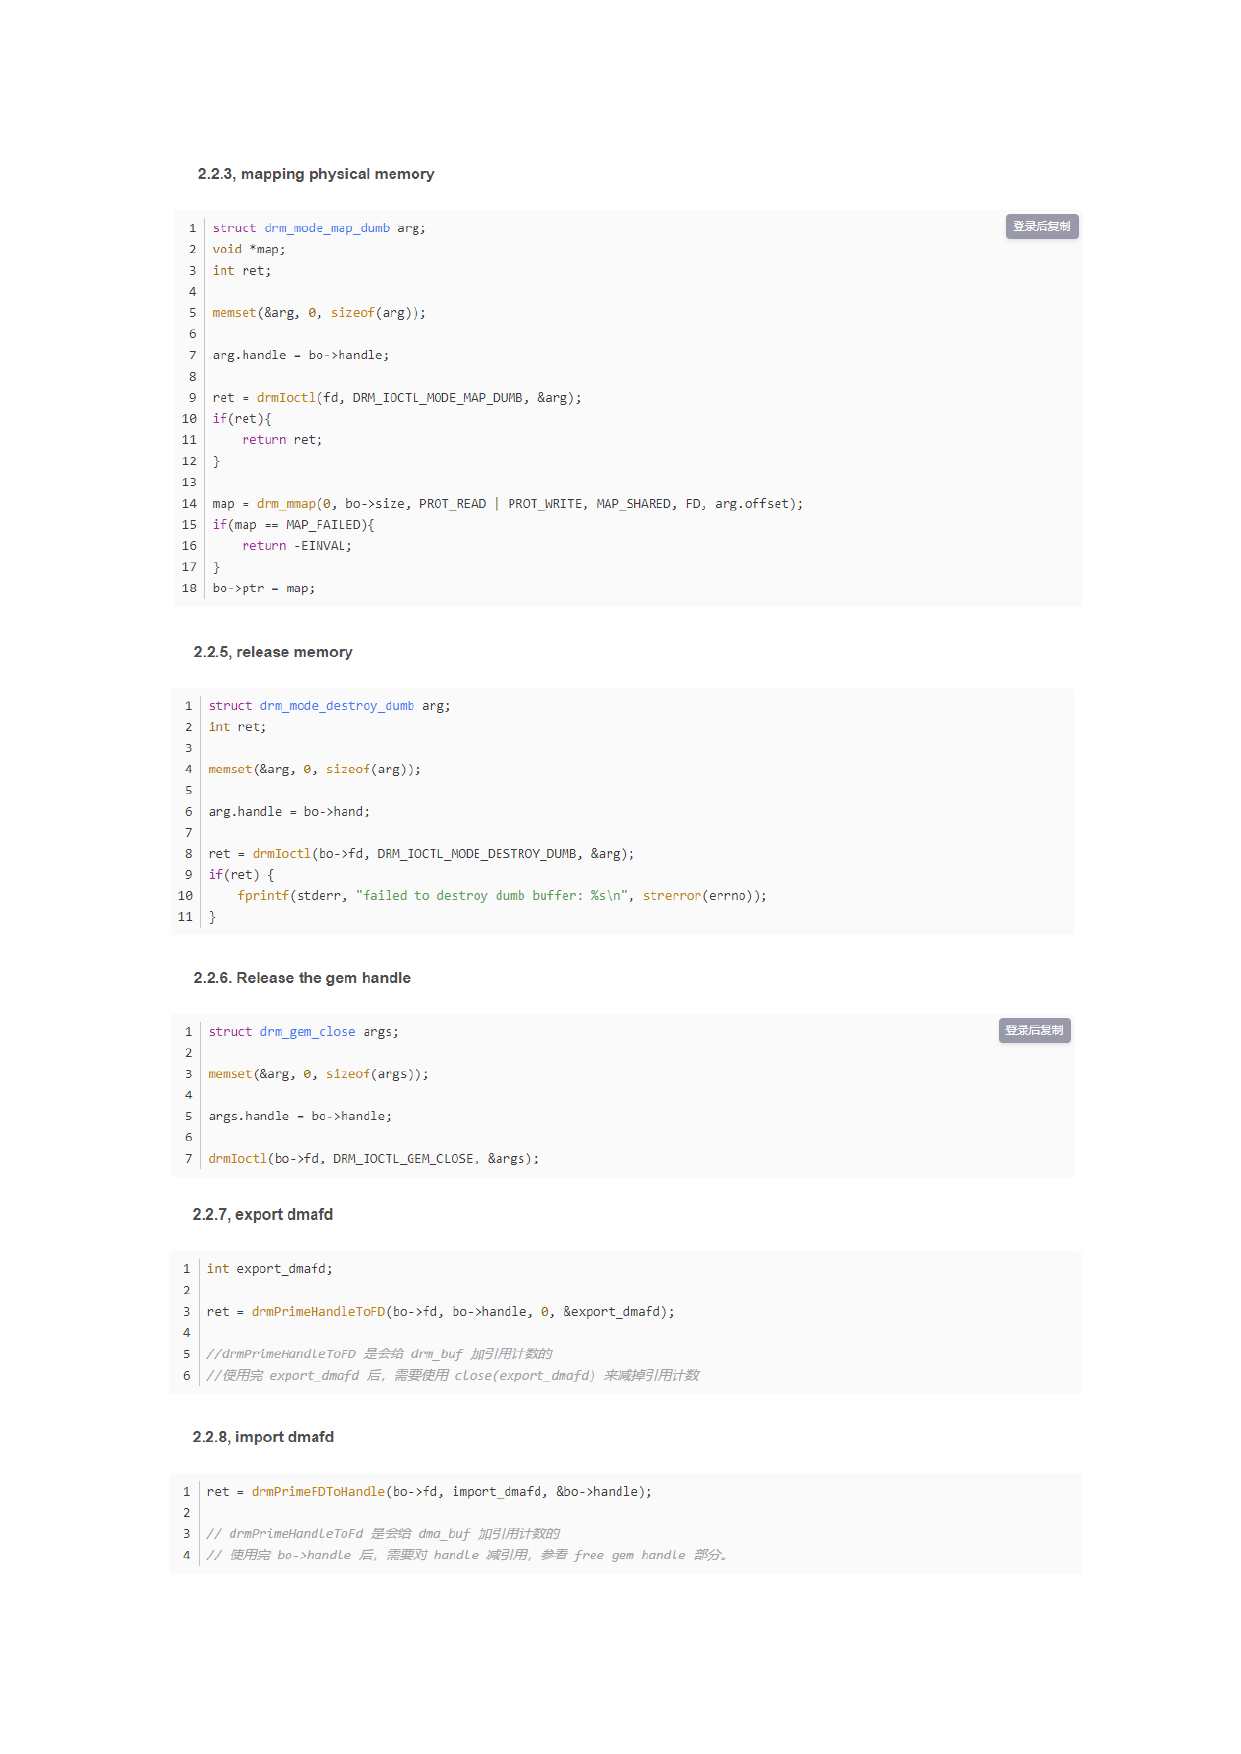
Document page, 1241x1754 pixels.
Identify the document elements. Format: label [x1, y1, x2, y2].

picture [150, 632, 1090, 1187]
picture [150, 150, 1091, 614]
picture [150, 1205, 1090, 1587]
